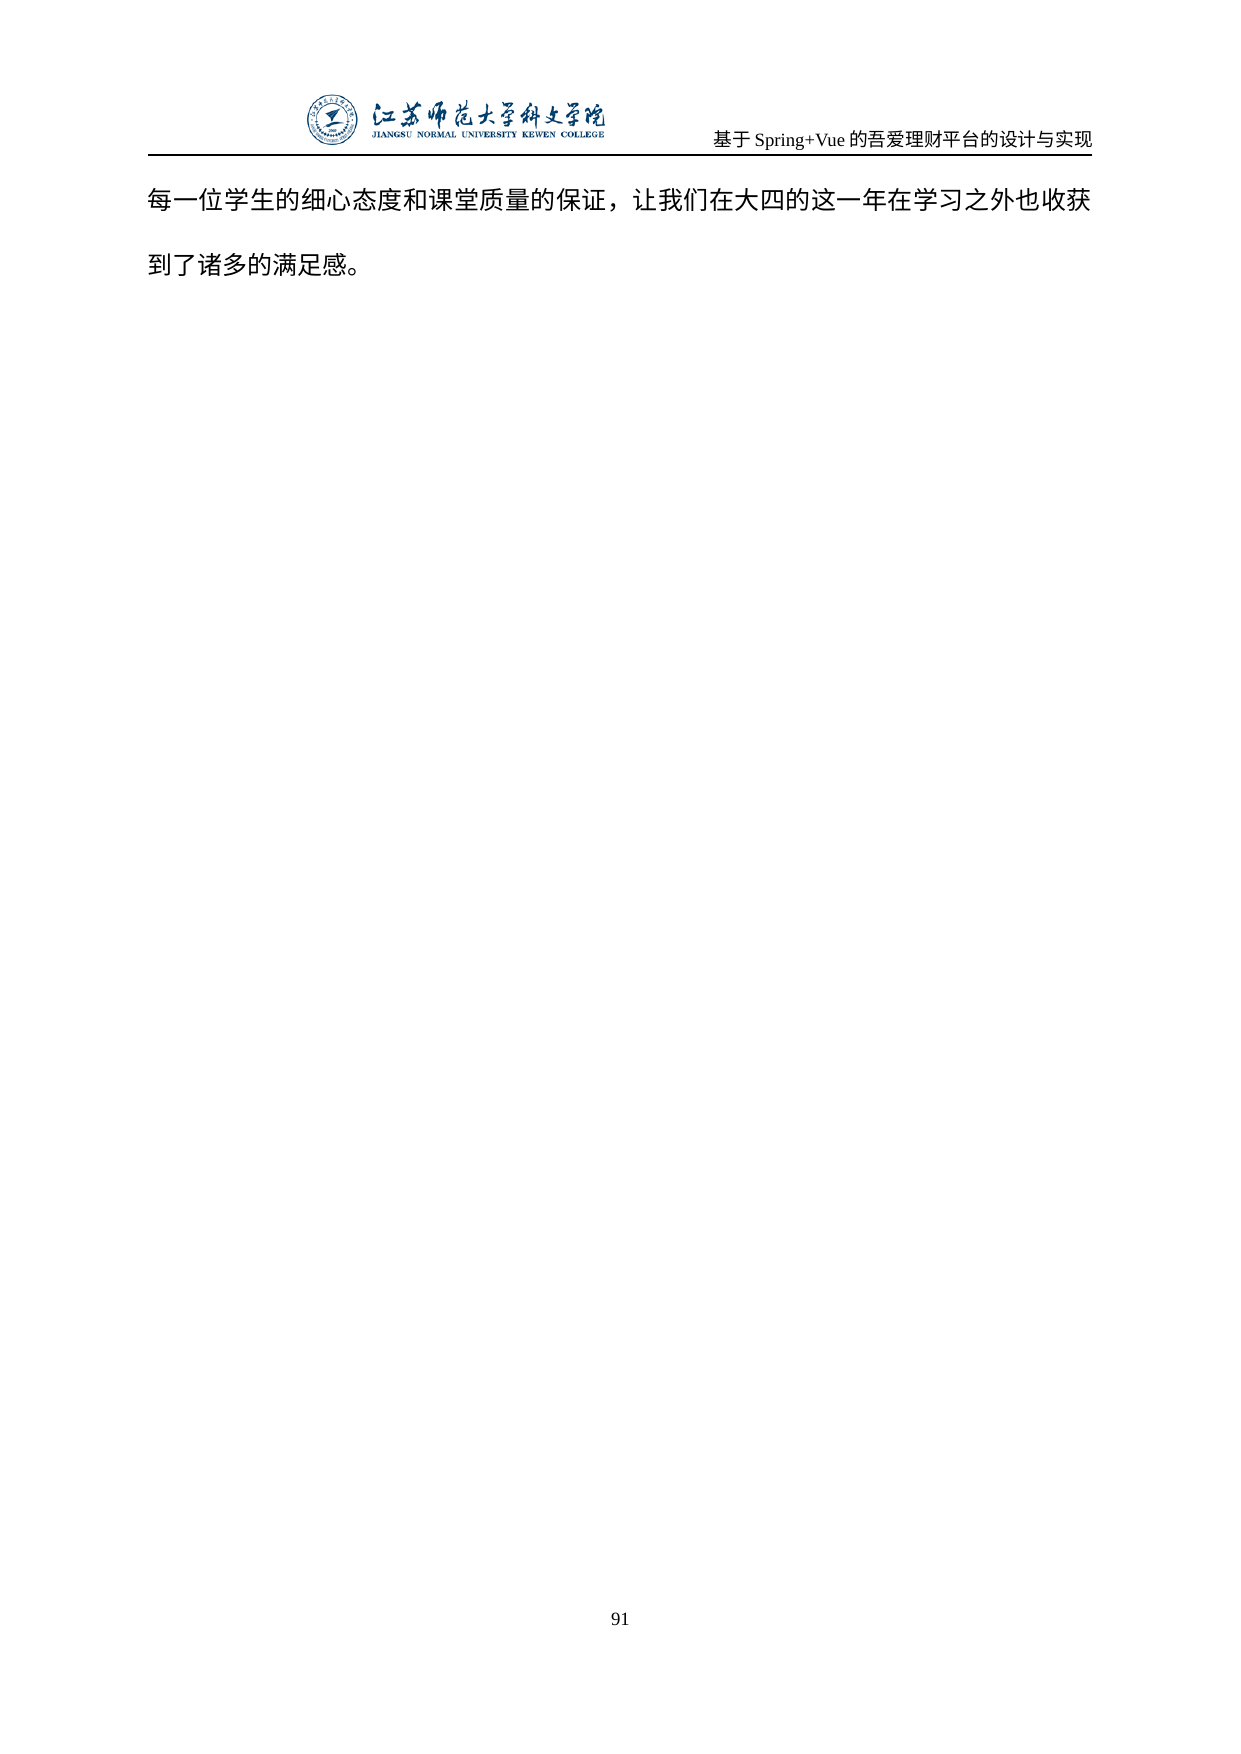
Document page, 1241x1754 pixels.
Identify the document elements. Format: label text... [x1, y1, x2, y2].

picture [292, 88, 620, 147]
